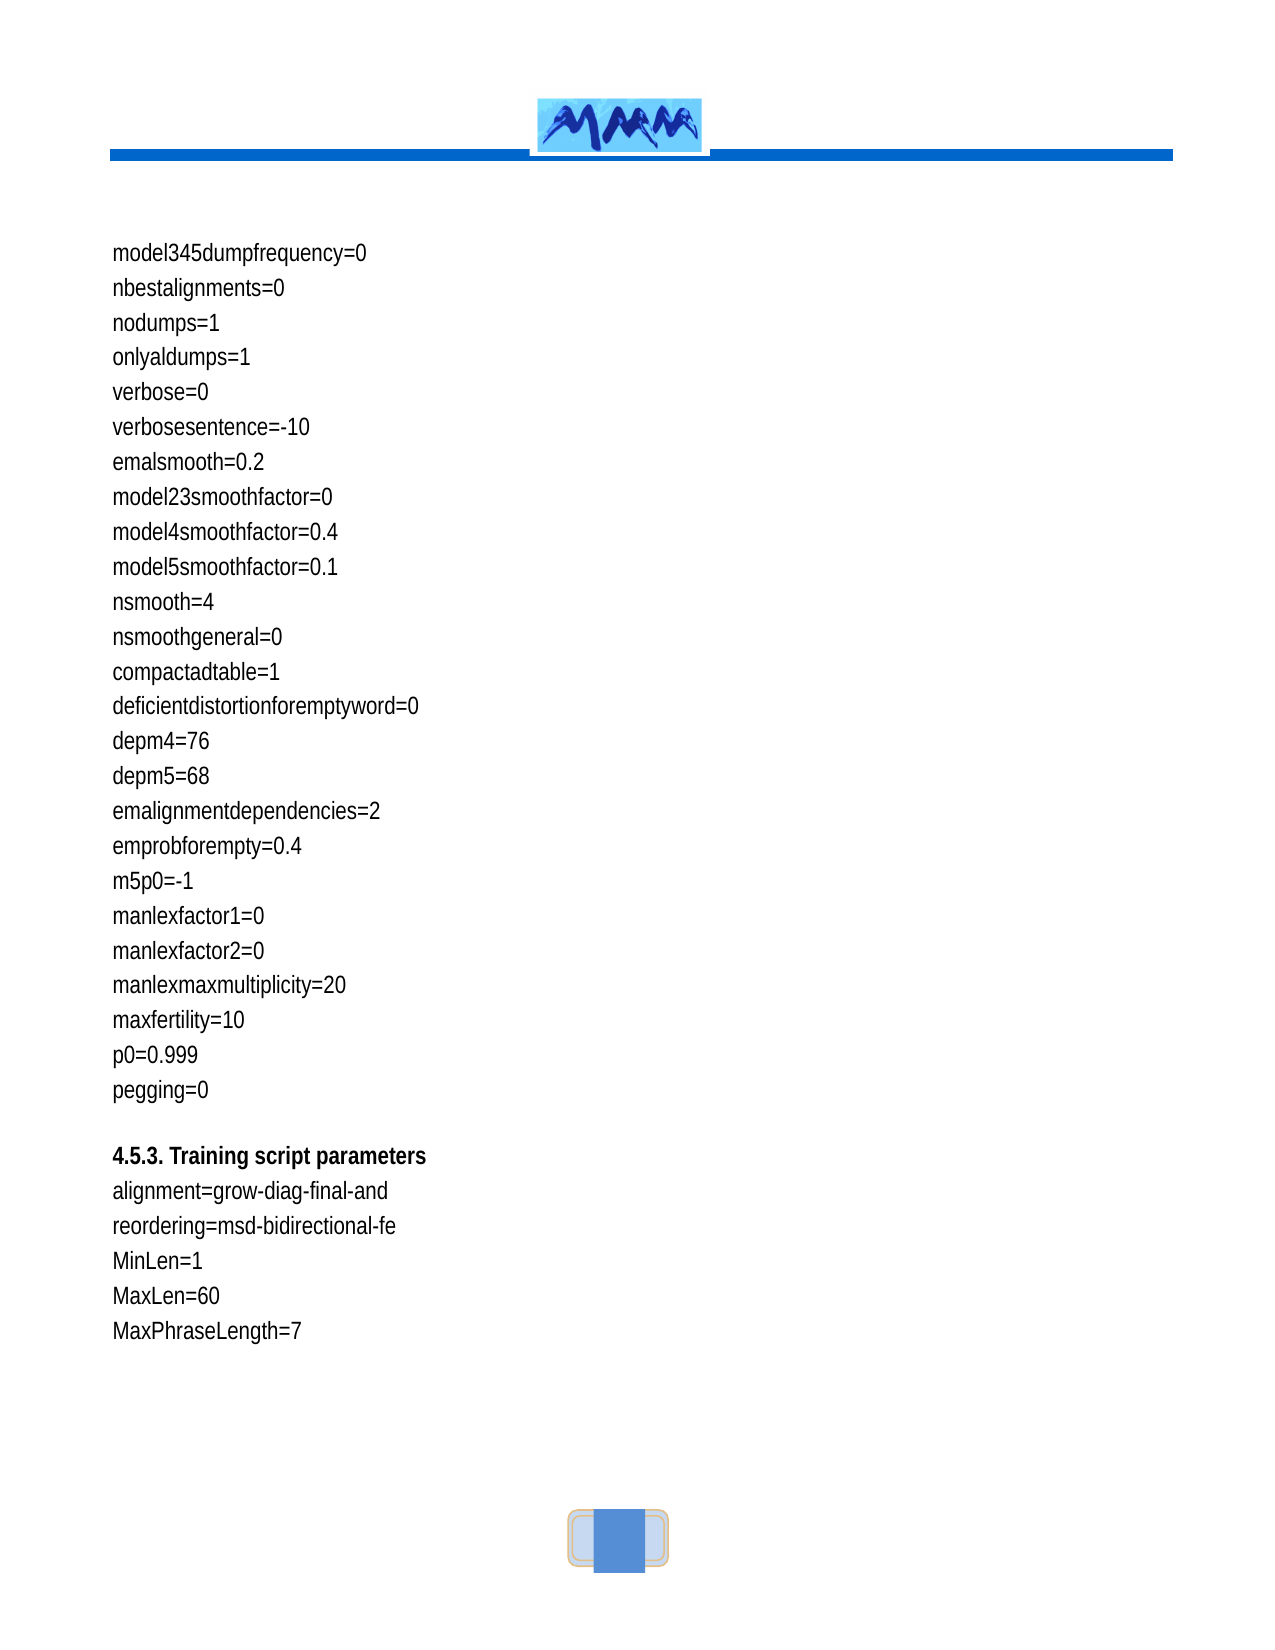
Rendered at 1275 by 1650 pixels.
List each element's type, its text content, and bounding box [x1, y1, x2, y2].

text maxfertility=10 [112, 1005, 1140, 1034]
text nodumps=1 [112, 307, 1140, 336]
text 4.5.3. Training script parameters [112, 1141, 1140, 1170]
text nbestalignments=0 [112, 273, 1140, 301]
text model5smoothfactor=0.1 [112, 552, 1140, 580]
text manlexmaxmultiplicity=20 [112, 971, 1140, 999]
text manlexfactor1=0 [112, 901, 1140, 929]
text MaxLen=60 [112, 1281, 1140, 1309]
text emalignmentdependencies=2 [112, 796, 1140, 825]
text depm5=68 [112, 761, 1140, 790]
text reordering=msd-bidirectional-fe [112, 1211, 1140, 1239]
text compactadtable=1 [112, 656, 1140, 685]
text nsmoothgeneral=0 [112, 622, 1140, 650]
text depm4=76 [112, 726, 1140, 755]
text alignment=grow-diag-final-and [112, 1176, 1140, 1205]
text emalsmooth=0.2 [112, 447, 1140, 476]
text MaxPhraseLength=7 [112, 1316, 1140, 1344]
text model23smoothfactor=0 [112, 482, 1140, 511]
text manlexfactor2=0 [112, 936, 1140, 964]
text p0=0.999 [112, 1040, 1140, 1069]
text MinLen=1 [112, 1246, 1140, 1274]
text nsmooth=4 [112, 587, 1140, 615]
text onlyaldumps=1 [112, 342, 1140, 371]
text verbose=0 [112, 377, 1140, 406]
text emprobforempty=0.4 [112, 831, 1140, 859]
text model4smoothfactor=0.4 [112, 517, 1140, 546]
text m5p0=-1 [112, 866, 1140, 894]
picture [529, 87, 710, 156]
text deficientdistortionforemptyword=0 [112, 691, 1140, 720]
text verbosesentence=-10 [112, 412, 1140, 441]
text model345dumpfrequency=0 [112, 238, 1140, 266]
text pegging=0 [112, 1075, 1140, 1104]
